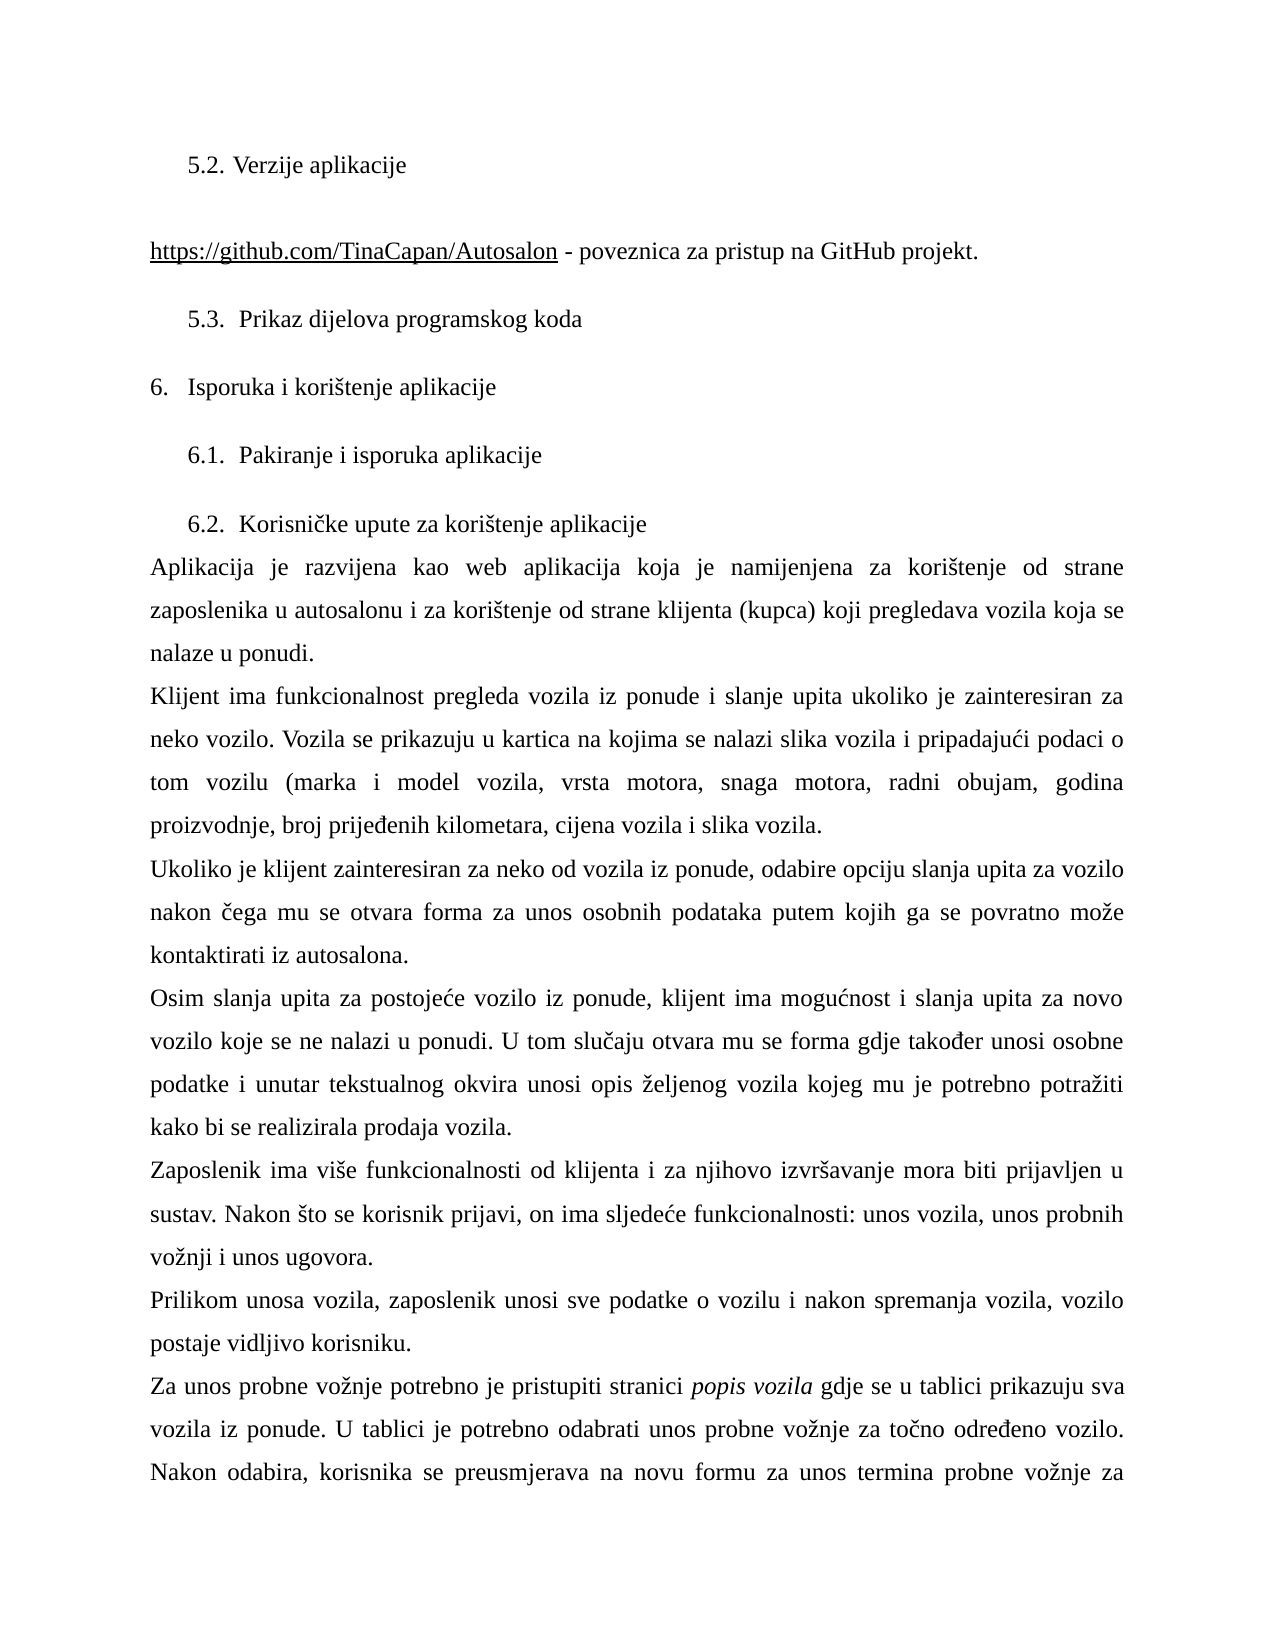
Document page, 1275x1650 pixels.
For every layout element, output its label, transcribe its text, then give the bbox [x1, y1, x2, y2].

text https://github.com/TinaCapan/Autosalon - poveznica za pristup na GitHub projekt. [150, 236, 1125, 265]
subtitle Pakiranje i isporuka aplikacije [187, 441, 1125, 469]
subtitle Korisničke upute za korištenje aplikacije [187, 509, 1125, 537]
subtitle Verzije aplikacije [187, 150, 1125, 179]
subtitle Prikaz dijelova programskog koda [187, 304, 1125, 333]
text Zaposlenik ima više funkcionalnosti od klijenta i za njihovo izvršavanje mora biti prijavljen u sustav. Nakon što se korisnik prijavi, on ima sljedeće funkcionalnosti: unos vozila, unos probnih vožnji i unos ugovora. [150, 1156, 1125, 1271]
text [150, 1371, 1125, 1486]
text Aplikacija je razvijena kao web aplikacija koja je namijenjena za korištenje od strane zaposlenika u autosalonu i za korištenje od strane klijenta (kupca) koji pregledava vozila koja se nalaze u ponudi. [150, 552, 1125, 667]
text Osim slanja upita za postojeće vozilo iz ponude, klijent ima mogućnost i slanja upita za novo vozilo koje se ne nalazi u ponudi. U tom slučaju otvara mu se forma gdje također unosi osobne podatke i unutar tekstualnog okvira unosi opis željenog vozila kojeg mu je potrebno potražiti kako bi se realizirala prodaja vozila. [150, 983, 1125, 1141]
text Prilikom unosa vozila, zaposlenik unosi sve podatke o vozilu i nakon spremanja vozila, vozilo postaje vidljivo korisniku. [150, 1285, 1125, 1357]
subtitle Isporuka i korištenje aplikacije [150, 372, 1125, 401]
text Klijent ima funkcionalnost pregleda vozila iz ponude i slanje upita ukoliko je zainteresiran za neko vozilo. Vozila se prikazuju u kartica na kojima se nalazi slika vozila i pripadajući podaci o tom vozilu (marka i model vozila, vrsta motora, snaga motora, radni obujam, godina proizvodnje, broj prijeđenih kilometara, cijena vozila i slika vozila. [150, 681, 1125, 839]
text Ukoliko je klijent zainteresiran za neko od vozila iz ponude, odabire opciju slanja upita za vozilo nakon čega mu se otvara forma za unos osobnih podataka putem kojih ga se povratno može kontaktirati iz autosalona. [150, 854, 1125, 969]
